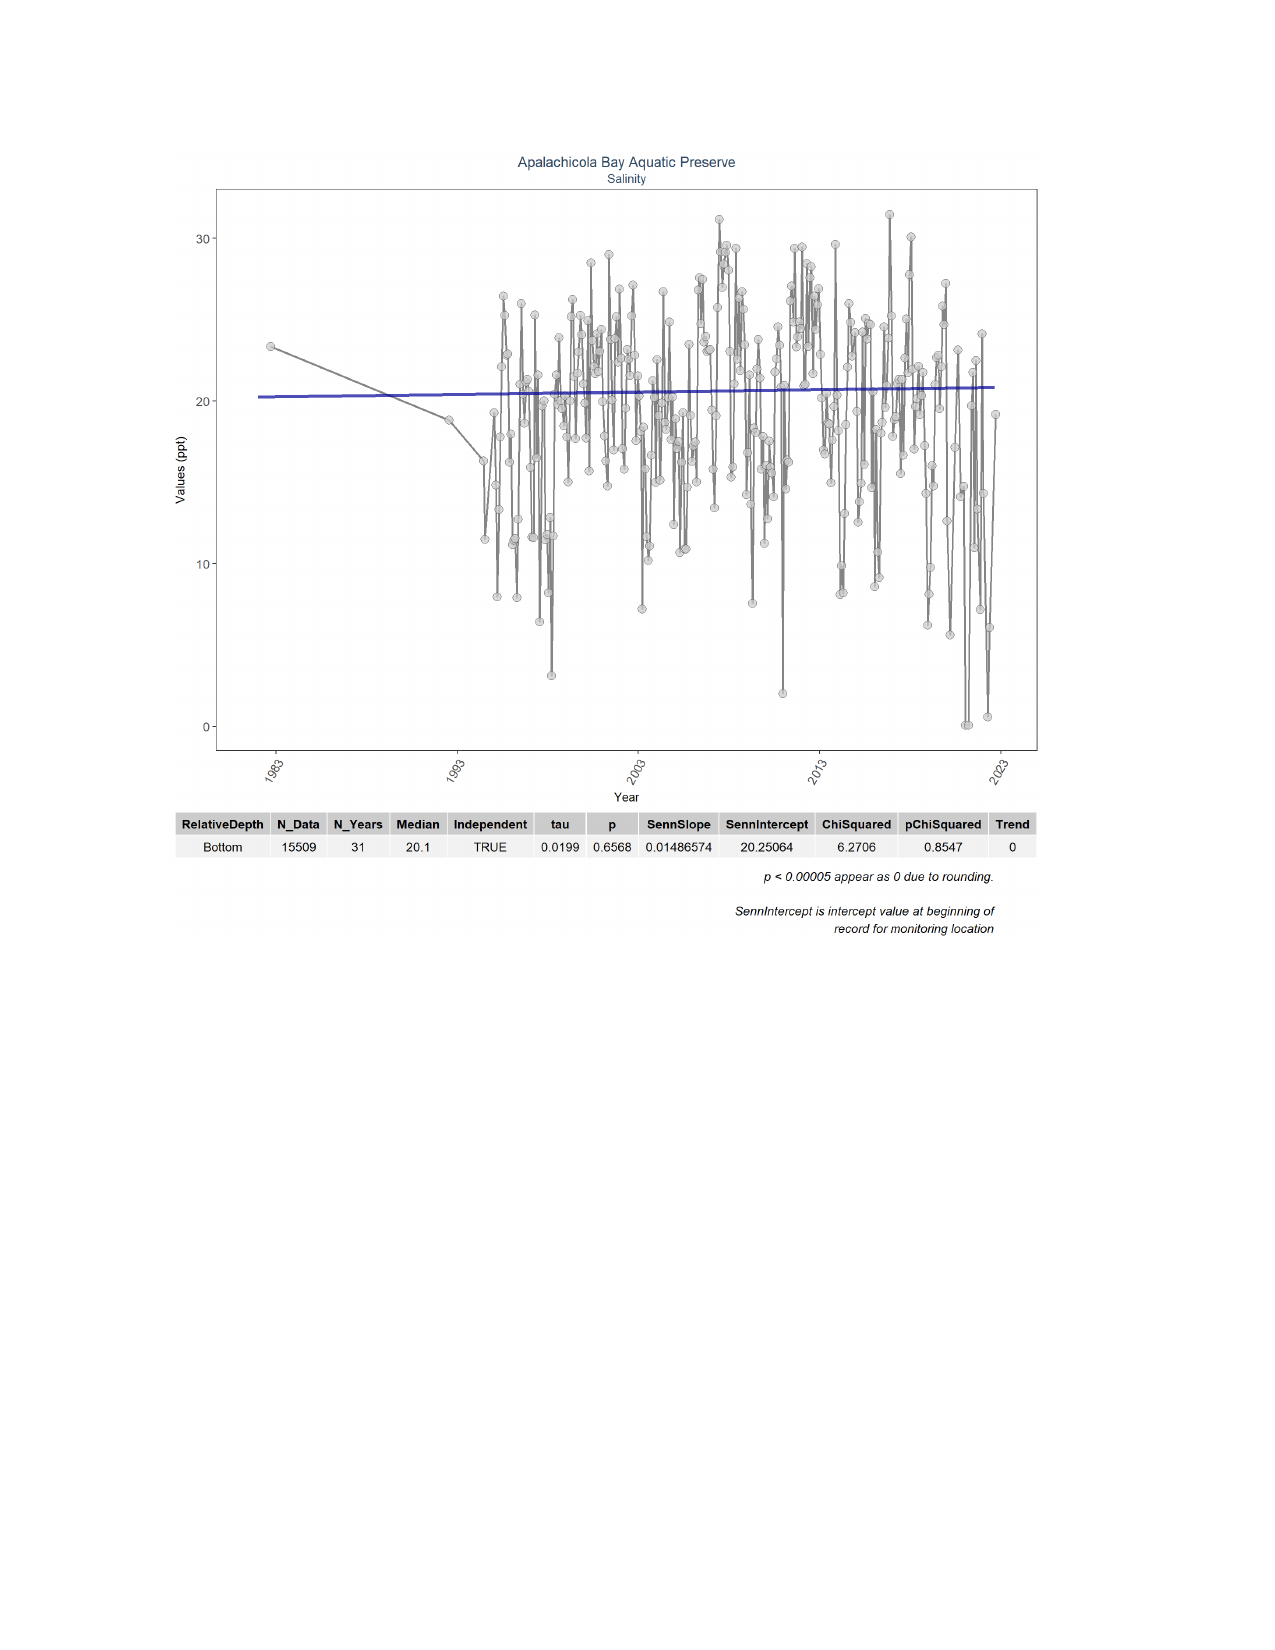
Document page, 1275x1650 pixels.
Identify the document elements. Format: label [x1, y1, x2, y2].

picture [168, 150, 1044, 938]
